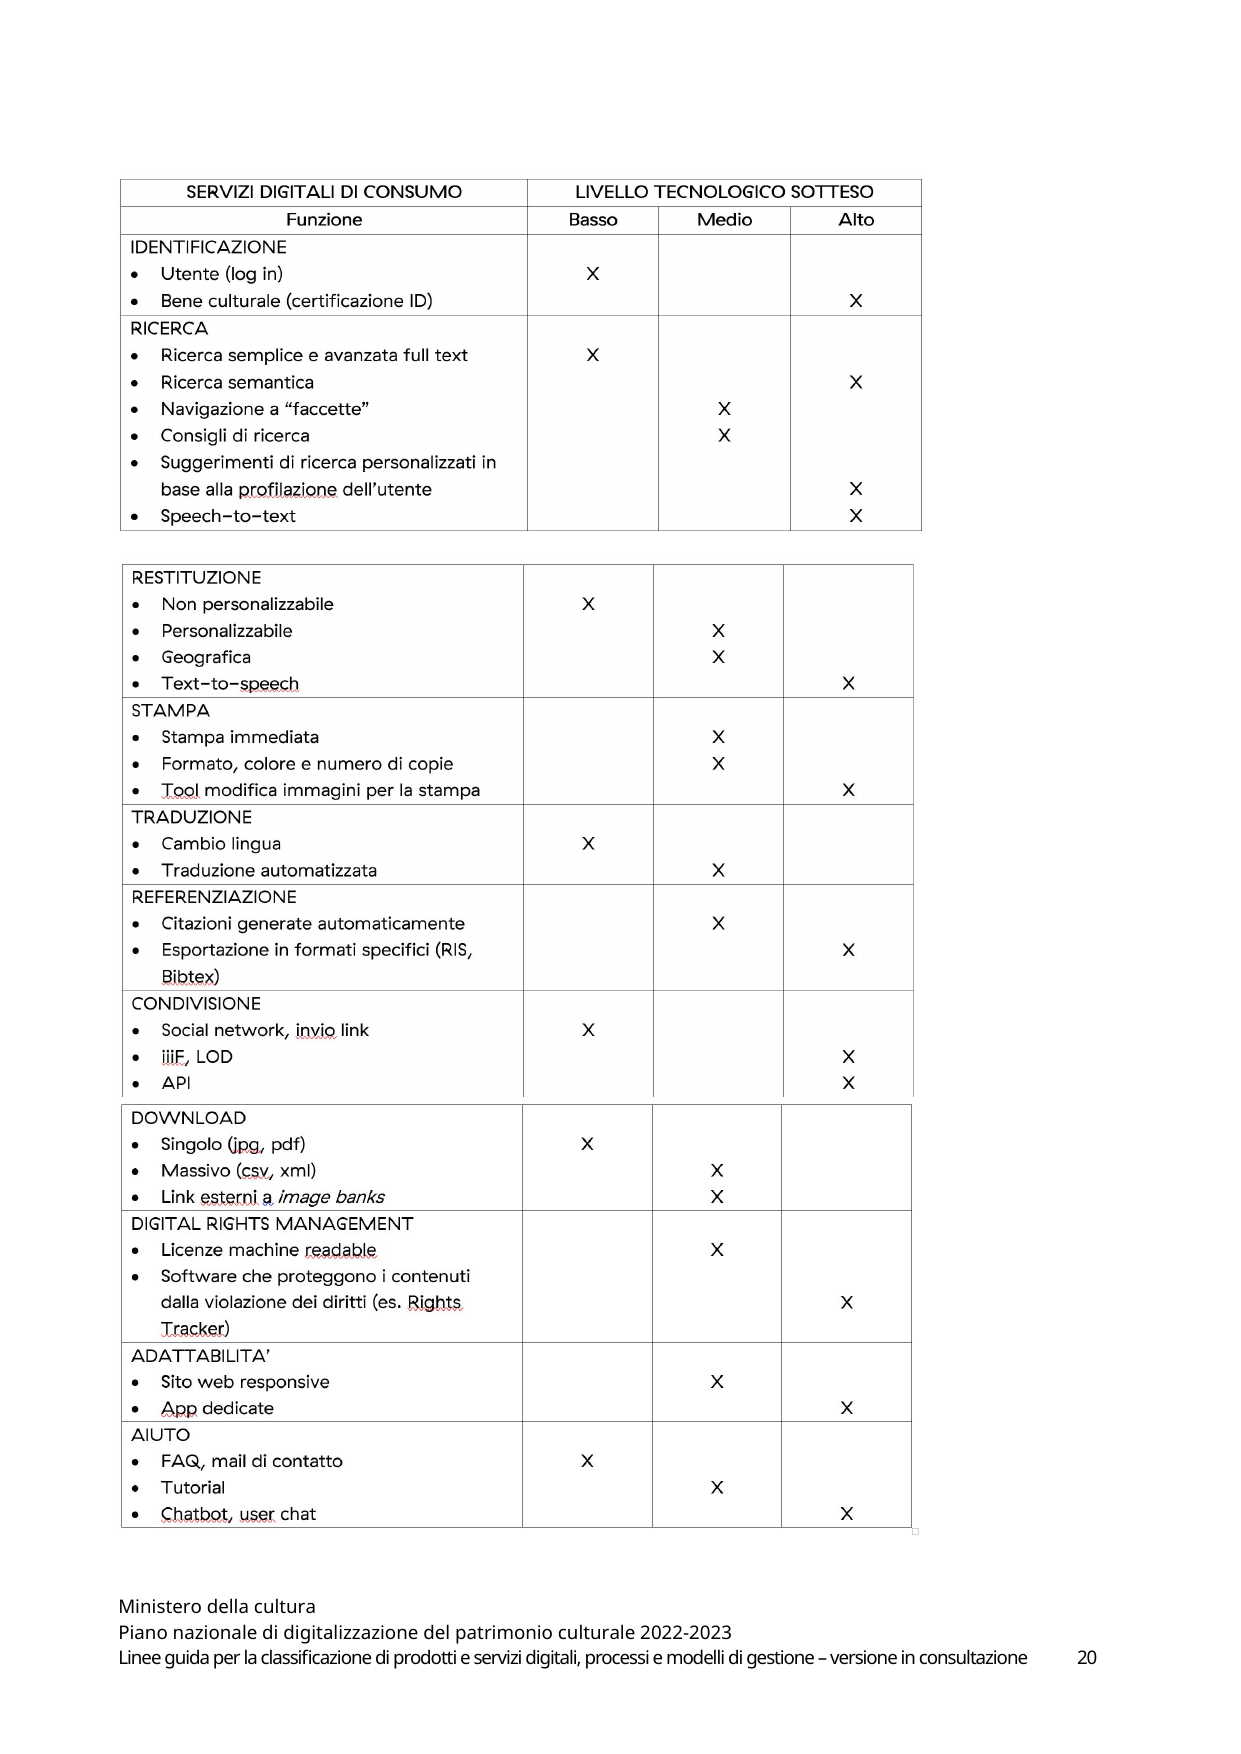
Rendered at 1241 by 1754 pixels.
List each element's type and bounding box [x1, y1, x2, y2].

picture [118, 174, 925, 531]
picture [118, 559, 919, 1535]
